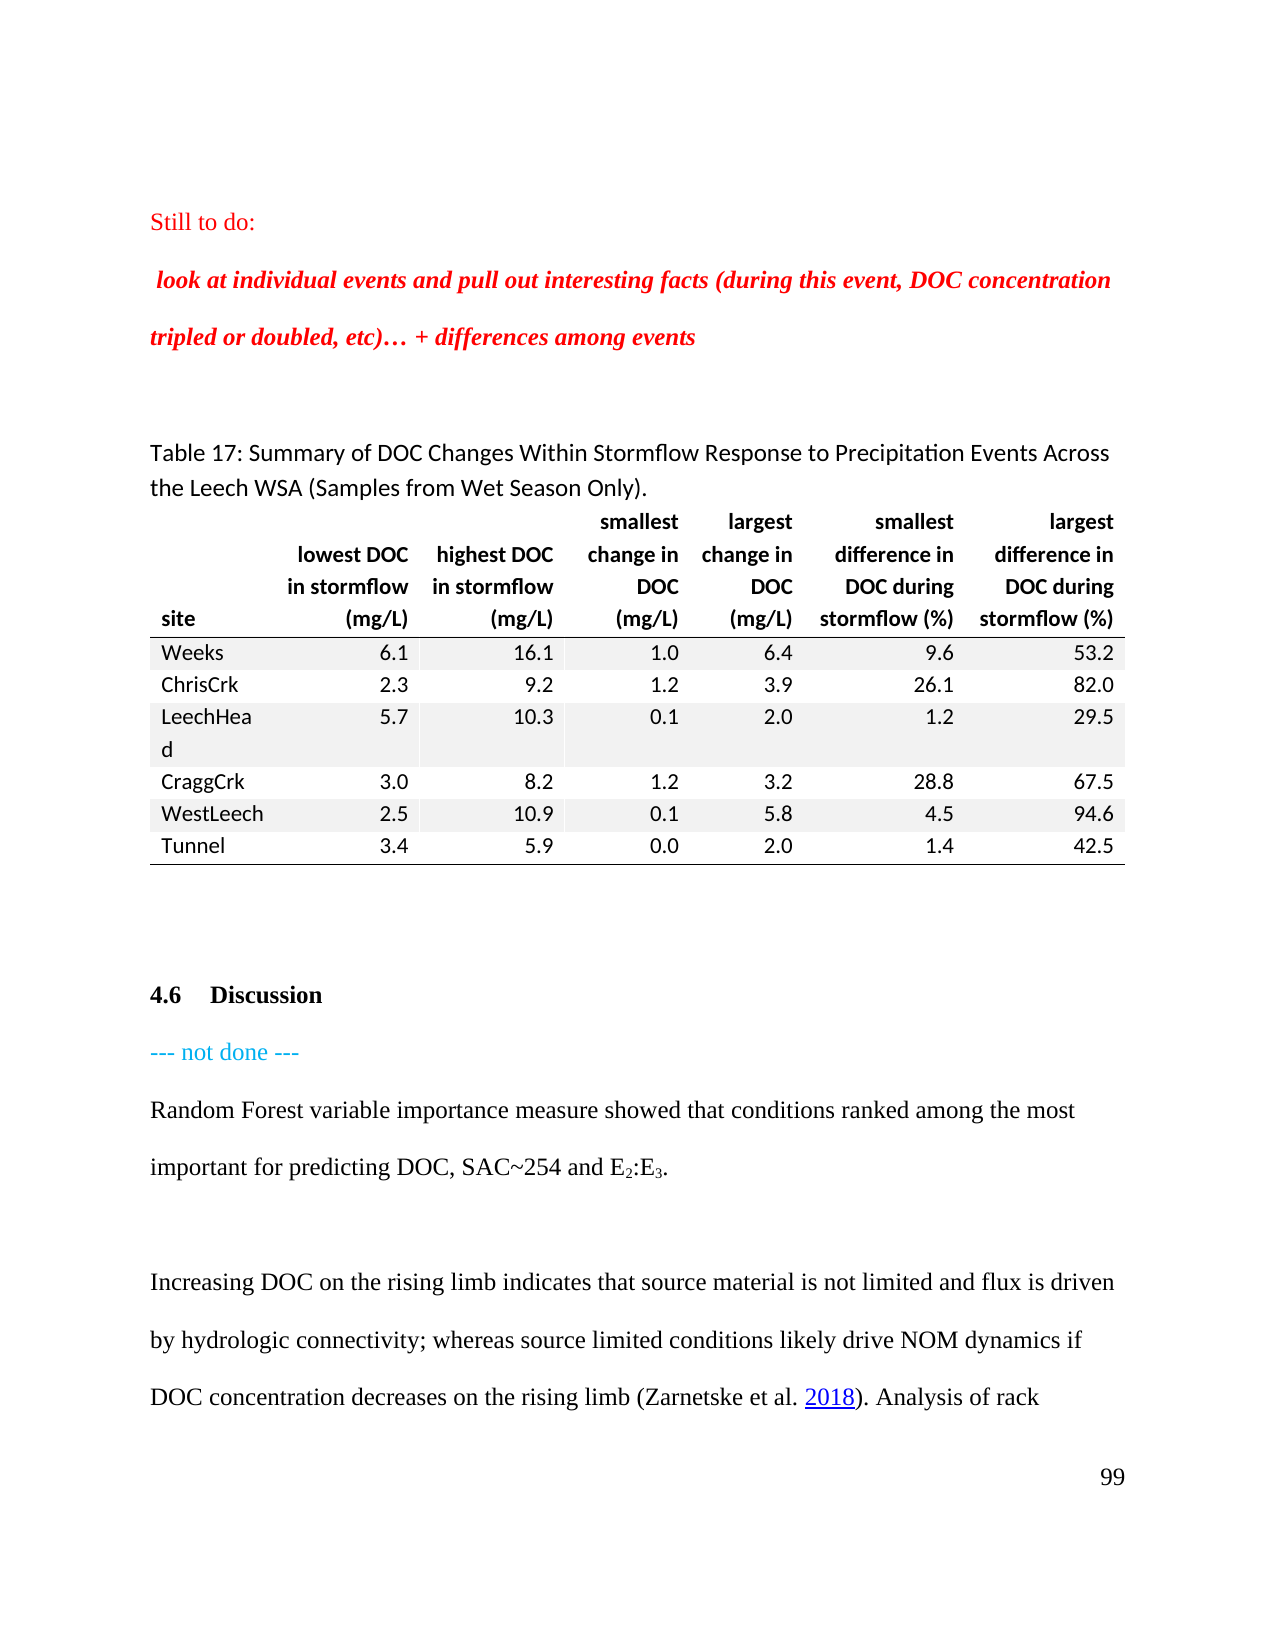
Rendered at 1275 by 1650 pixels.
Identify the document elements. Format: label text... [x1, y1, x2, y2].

table_cell 3.0 [275, 767, 419, 799]
table_cell 4.5 [804, 799, 965, 832]
table_cell 67.5 [965, 767, 1125, 799]
table_cell 5.9 [420, 832, 564, 864]
table_cell 2.0 [690, 832, 804, 864]
table_cell 3.4 [275, 832, 419, 864]
table_cell 53.2 [965, 638, 1125, 670]
text Table 17: Summary of DOC Changes Within Stormflow Response to Precipitation Events Across the Leech WSA (Samples from Wet Season Only). [150, 437, 1125, 503]
table_cell 3.2 [690, 767, 804, 799]
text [150, 1267, 1125, 1411]
subtitle Discussion [150, 980, 1125, 1009]
table_cell 2.0 [690, 703, 804, 767]
table_cell 6.1 [275, 638, 419, 670]
text Random Forest variable importance measure showed that conditions ranked among the most important for predicting DOC, SAC~254 and E2:E3. [150, 1095, 1125, 1181]
table_header smallest change in DOC (mg/L) [565, 508, 690, 636]
table_header highest DOC in stormflow (mg/L) [420, 508, 564, 636]
text Still to do: [150, 207, 1125, 236]
table_cell 1.2 [804, 703, 965, 767]
table_cell Tunnel [150, 832, 275, 864]
table_cell Weeks [150, 638, 275, 670]
table_cell 2.3 [275, 670, 419, 702]
table_cell CraggCrk [150, 767, 275, 799]
table_cell LeechHead [150, 703, 275, 767]
table_cell 6.4 [690, 638, 804, 670]
table_cell 16.1 [420, 638, 564, 670]
table_header site [150, 508, 275, 636]
text --- not done --- [150, 1037, 1125, 1066]
table_cell 9.2 [420, 670, 564, 702]
table_header largest change in DOC (mg/L) [690, 508, 804, 636]
table_cell 28.8 [804, 767, 965, 799]
table_cell 0.0 [565, 832, 690, 864]
table_cell 10.3 [420, 703, 564, 767]
table_header smallest difference in DOC during stormflow (%) [804, 508, 965, 636]
table_cell 1.4 [804, 832, 965, 864]
table_cell 5.8 [690, 799, 804, 832]
table_header lowest DOC in stormflow (mg/L) [275, 508, 419, 636]
table_cell 0.1 [565, 799, 690, 832]
table_cell 1.2 [565, 767, 690, 799]
table_header largest difference in DOC during stormflow (%) [965, 508, 1125, 636]
text look at individual events and pull out interesting facts (during this event, DOC concentration tripled or doubled, etc)… + differences among events [150, 265, 1125, 351]
table_cell 29.5 [965, 703, 1125, 767]
table_cell 8.2 [420, 767, 564, 799]
table_cell 5.7 [275, 703, 419, 767]
table_cell WestLeech [150, 799, 275, 832]
table_cell 2.5 [275, 799, 419, 832]
table_cell 42.5 [965, 832, 1125, 864]
table_cell 26.1 [804, 670, 965, 702]
table_cell 1.2 [565, 670, 690, 702]
table_cell 10.9 [420, 799, 564, 832]
table_cell 1.0 [565, 638, 690, 670]
table_cell 0.1 [565, 703, 690, 767]
table_cell 3.9 [690, 670, 804, 702]
table_cell 82.0 [965, 670, 1125, 702]
table_cell 9.6 [804, 638, 965, 670]
table_cell ChrisCrk [150, 670, 275, 702]
table_cell 94.6 [965, 799, 1125, 832]
